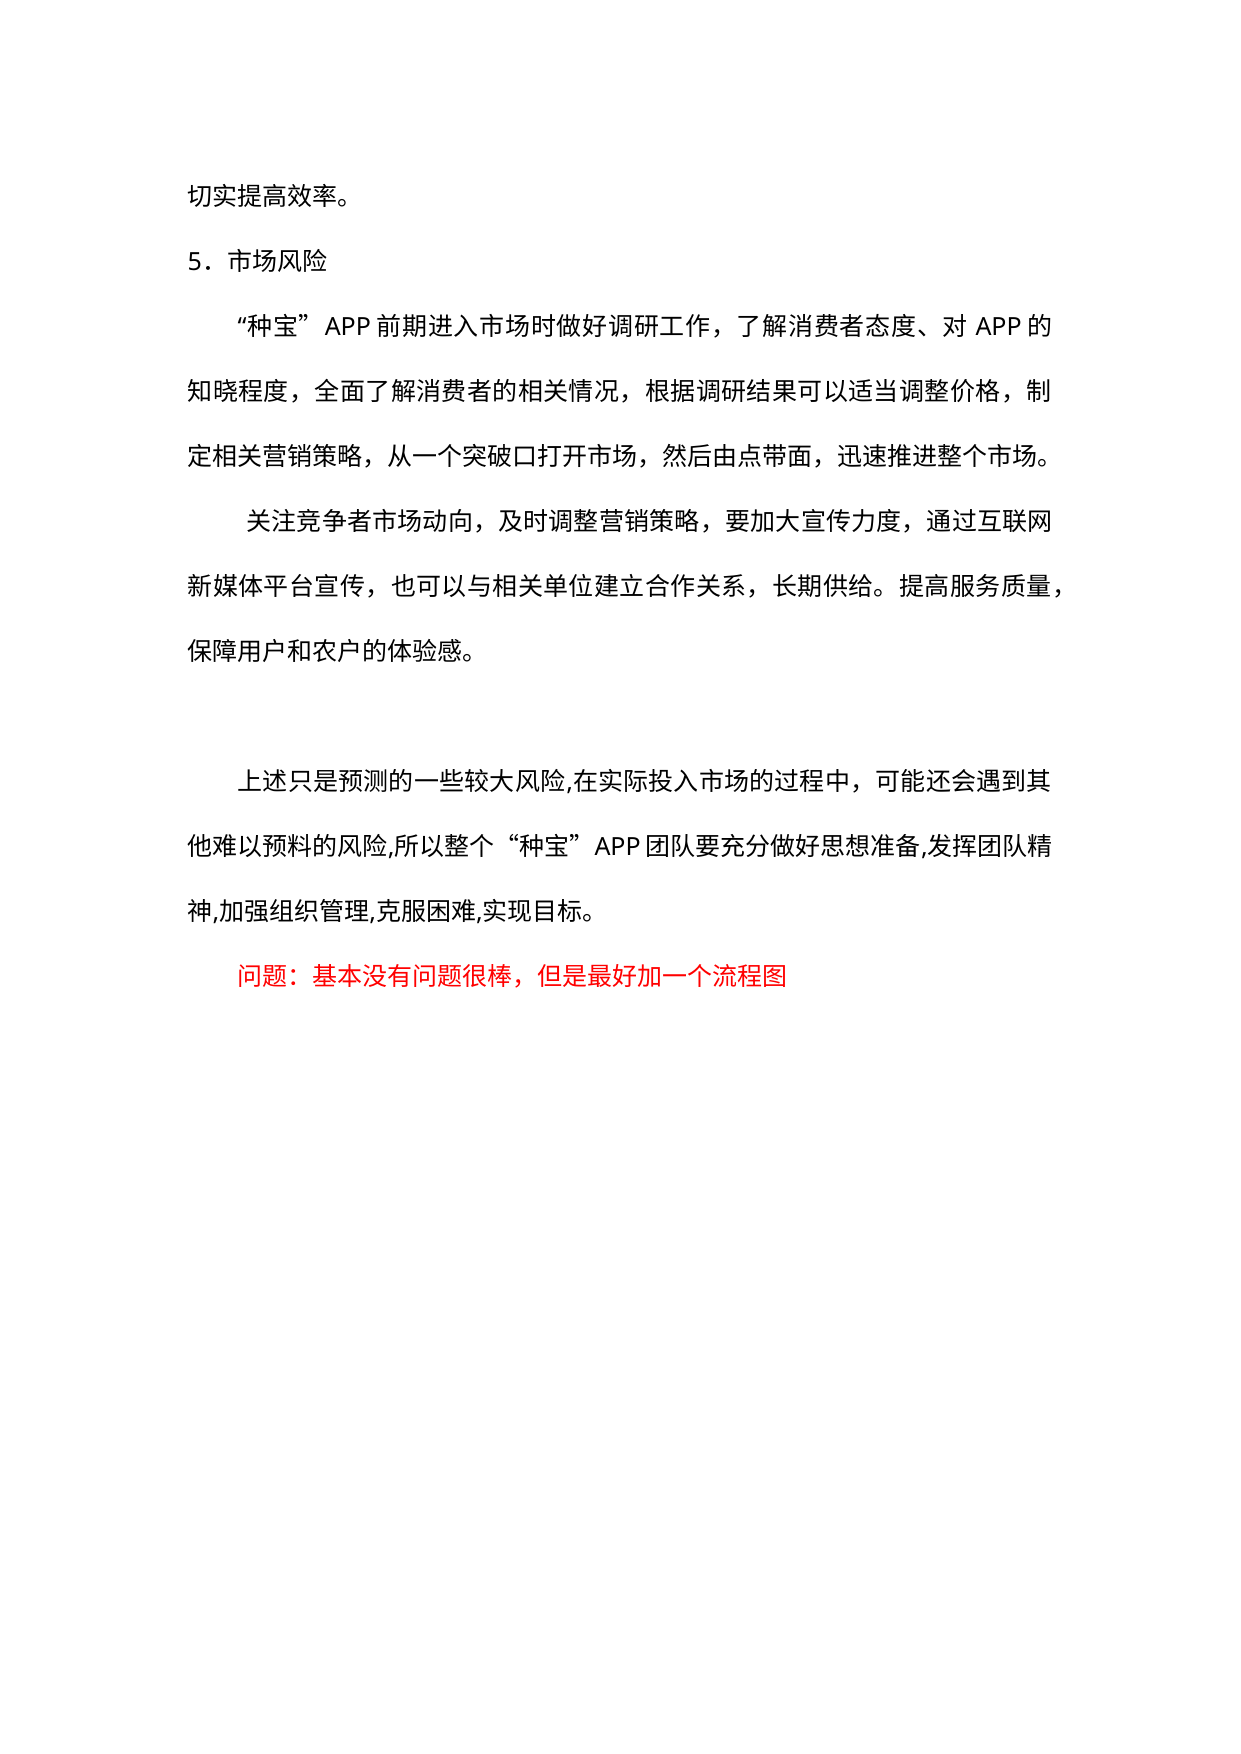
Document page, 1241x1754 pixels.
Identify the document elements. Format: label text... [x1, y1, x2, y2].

text 问题：基本没有问题很棒，但是最好加一个流程图 [187, 942, 1053, 1007]
text “种宝”APP前期进入市场时做好调研工作，了解消费者态度、对APP的知晓程度，全面了解消费者的相关情况，根据调研结果可以适当调整价格，制定相关营销策略，从一个突破口打开市场，然后由点带面，迅速推进整个市场。 [187, 292, 1053, 487]
text 5．市场风险 [187, 227, 1053, 292]
text 上述只是预测的一些较大风险,在实际投入市场的过程中，可能还会遇到其他难以预料的风险,所以整个“种宝”APP团队要充分做好思想准备,发挥团队精神,加强组织管理,克服困难,实现目标。 [187, 747, 1053, 942]
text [187, 162, 1053, 227]
text 关注竞争者市场动向，及时调整营销策略，要加大宣传力度，通过互联网新媒体平台宣传，也可以与相关单位建立合作关系，长期供给。提高服务质量，保障用户和农户的体验感。 [187, 487, 1053, 682]
